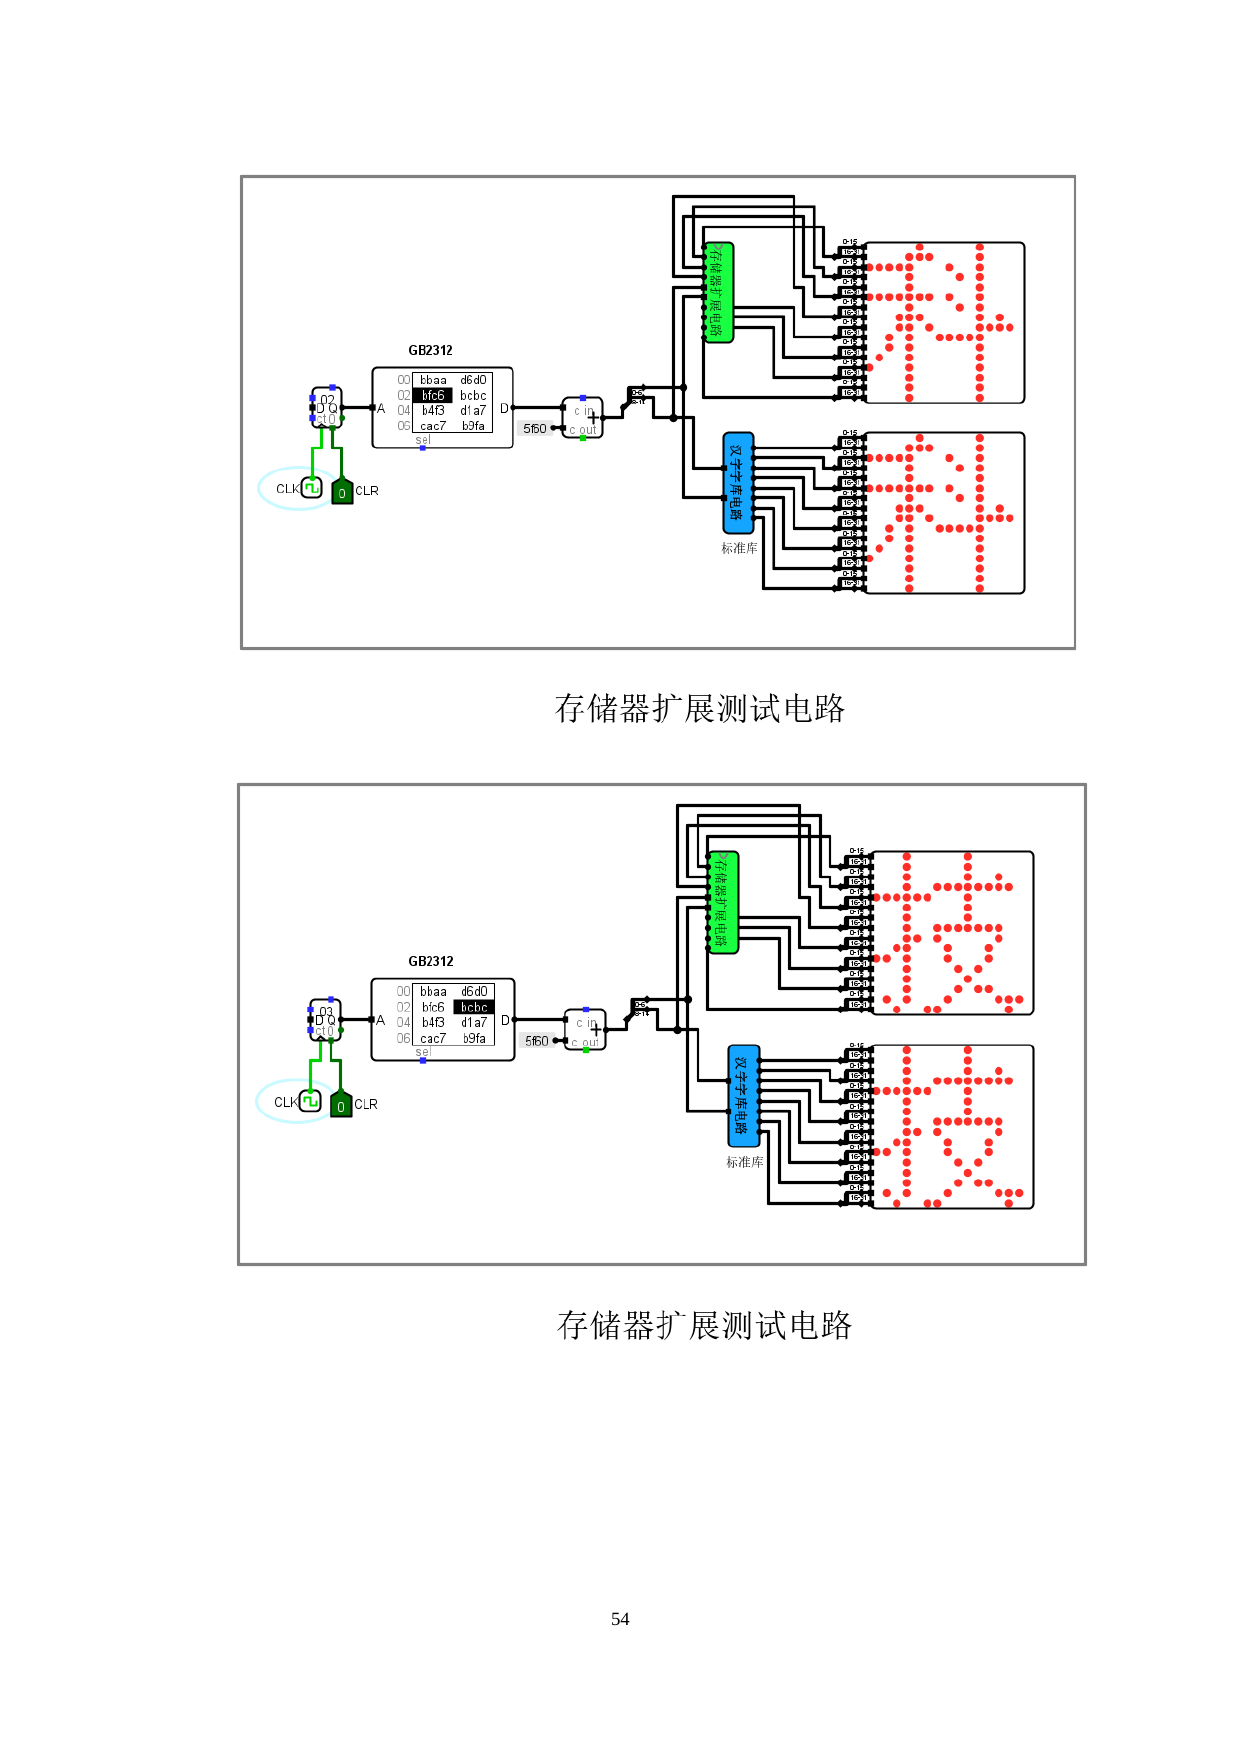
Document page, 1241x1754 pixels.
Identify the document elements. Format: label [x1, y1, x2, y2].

picture [231, 775, 1097, 1349]
picture [231, 162, 1097, 735]
